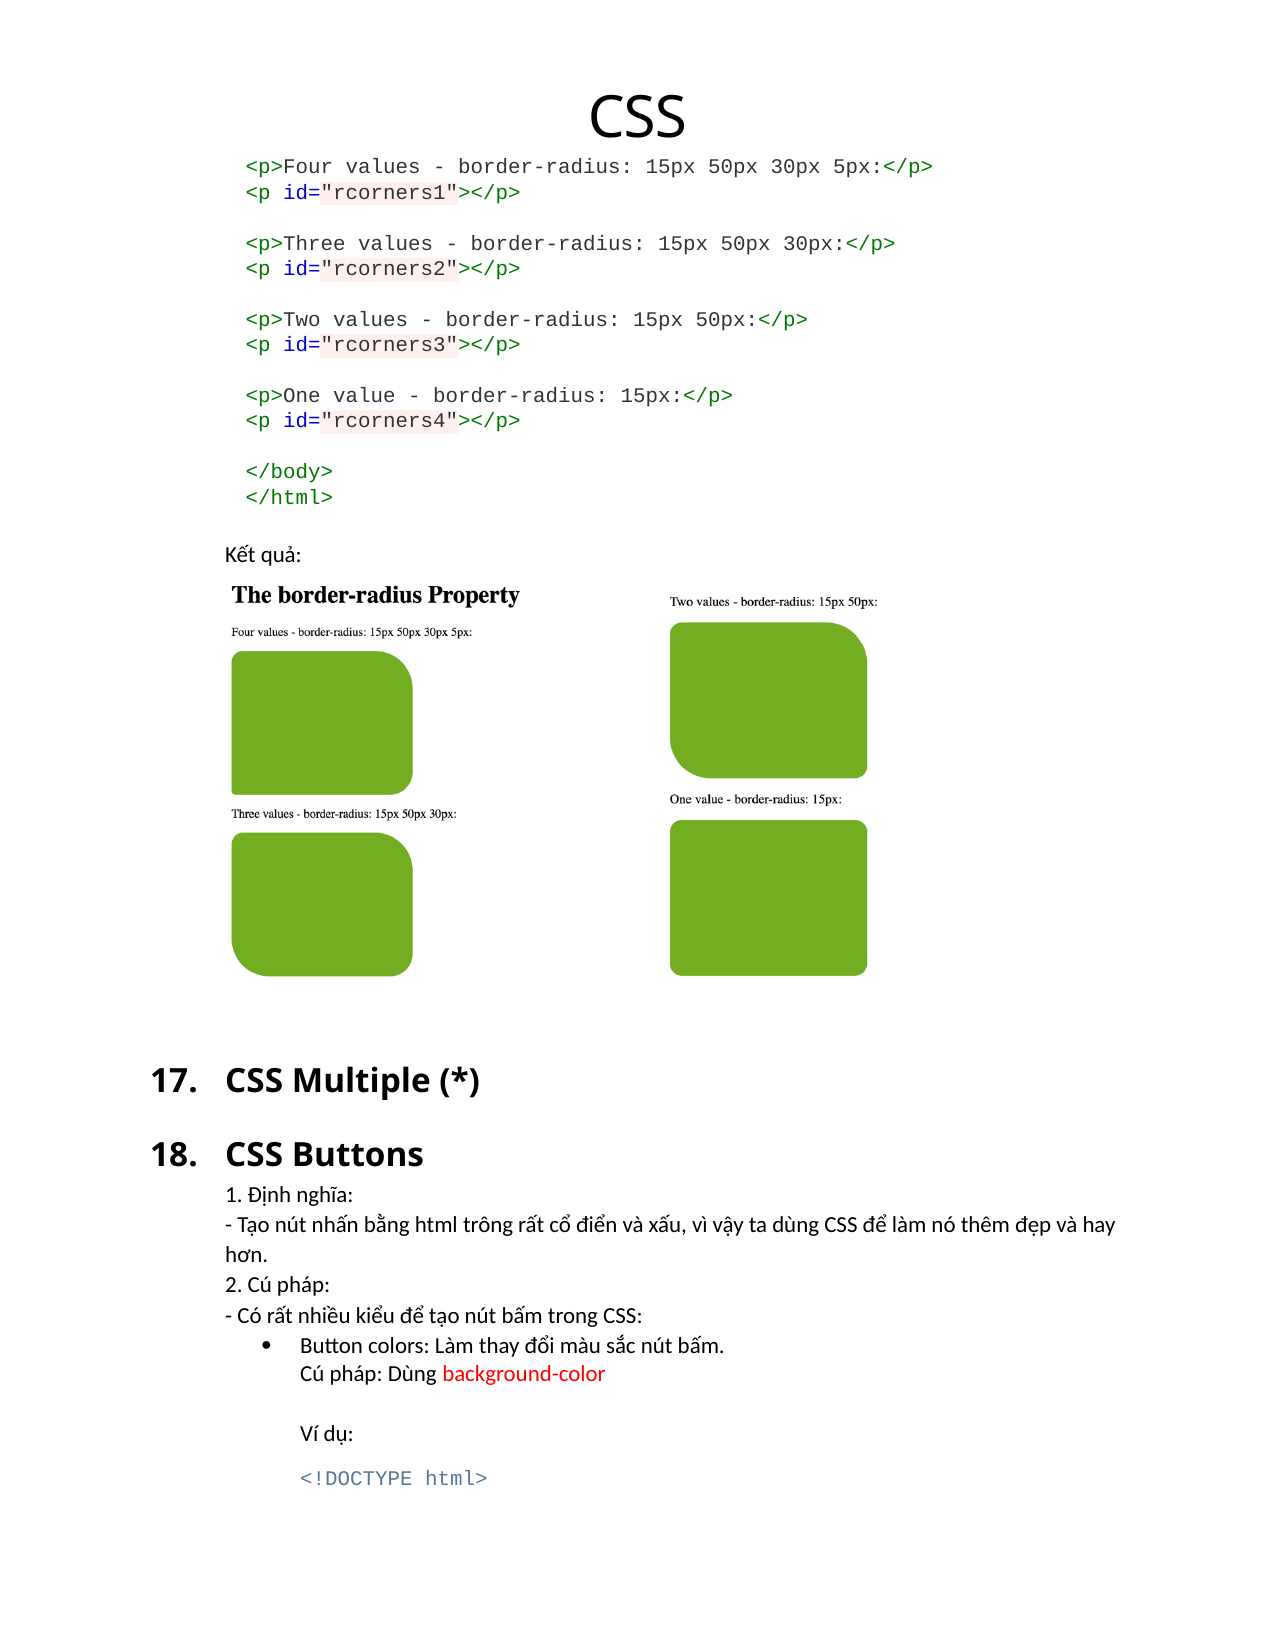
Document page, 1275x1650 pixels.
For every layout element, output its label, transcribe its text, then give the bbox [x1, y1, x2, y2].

list Ví dụ: [300, 1419, 1125, 1447]
list Button colors: Làm thay đổi màu sắc nút bấm. [262, 1331, 1125, 1359]
text <p>One value - border-radius: 15px:</p> [245, 383, 1125, 409]
list Cú pháp: Dùng background-color [300, 1359, 1125, 1387]
picture [225, 570, 1079, 983]
list 2. Cú pháp: [225, 1271, 1125, 1298]
text <!DOCTYPE html> [300, 1466, 1125, 1492]
text <p>Four values - border-radius: 15px 50px 30px 5px:</p> [245, 154, 1125, 180]
text <p id="rcorners2"></p> [245, 256, 1125, 282]
text <p id="rcorners1"></p> [245, 180, 1125, 205]
subtitle CSS Multiple (*) [150, 1057, 1125, 1102]
list 1. Định nghĩa: [225, 1180, 1125, 1208]
text </body> [245, 459, 1125, 485]
list Kết quả: [225, 541, 1125, 568]
list - Có rất nhiều kiểu để tạo nút bấm trong CSS: [225, 1301, 1125, 1329]
text <p id="rcorners3"></p> [245, 332, 1125, 358]
text </html> [245, 485, 1125, 510]
list - Tạo nút nhấn bằng html trông rất cổ điển và xấu, vì vậy ta dùng CSS để làm nó thêm đẹp và hay hơn. [225, 1210, 1125, 1268]
text <p>Two values - border-radius: 15px 50px:</p> [245, 307, 1125, 332]
text <p id="rcorners4"></p> [245, 409, 1125, 434]
text <p>Three values - border-radius: 15px 50px 30px:</p> [245, 231, 1125, 256]
subtitle CSS Buttons [150, 1131, 1125, 1176]
